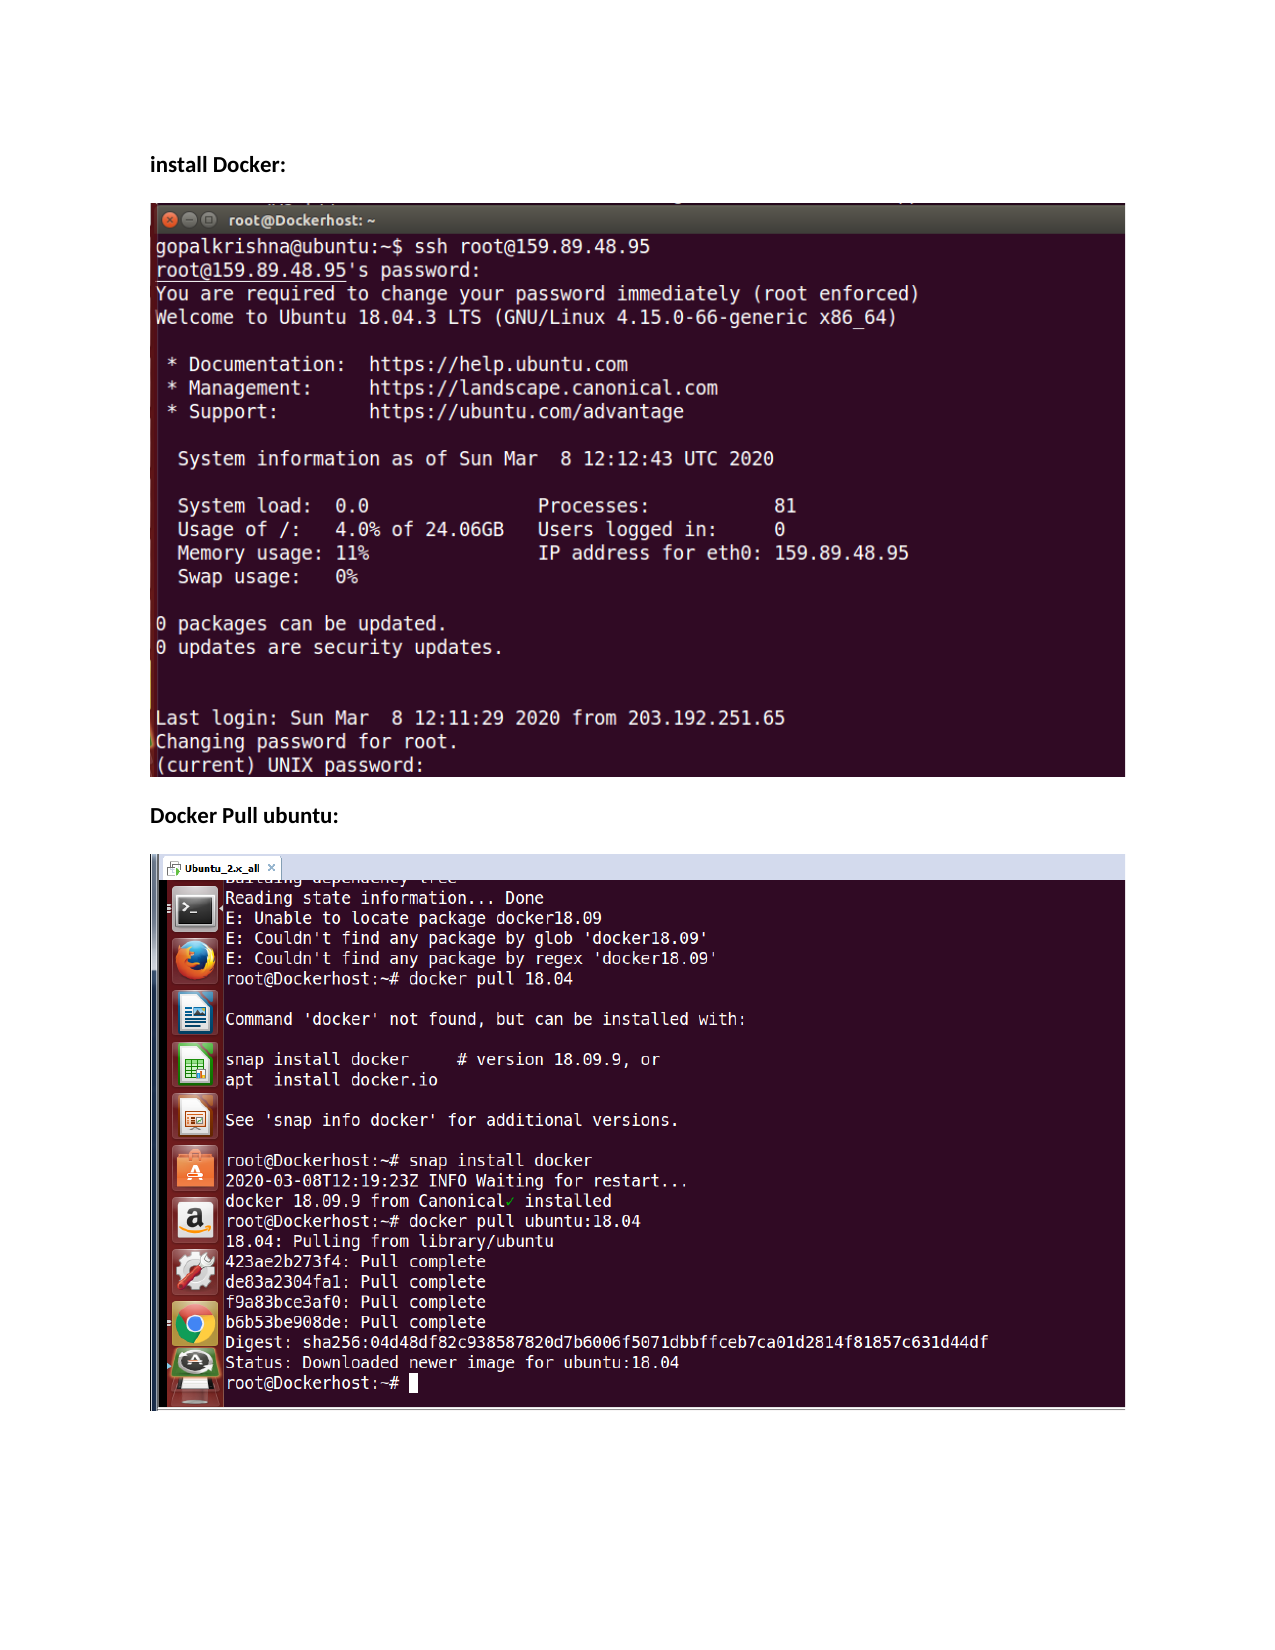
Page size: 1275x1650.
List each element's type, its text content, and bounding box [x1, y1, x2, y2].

text Docker Pull ubuntu: [150, 801, 1125, 829]
text install Docker: [150, 150, 1125, 178]
picture [150, 854, 1125, 1411]
picture [150, 203, 1125, 777]
